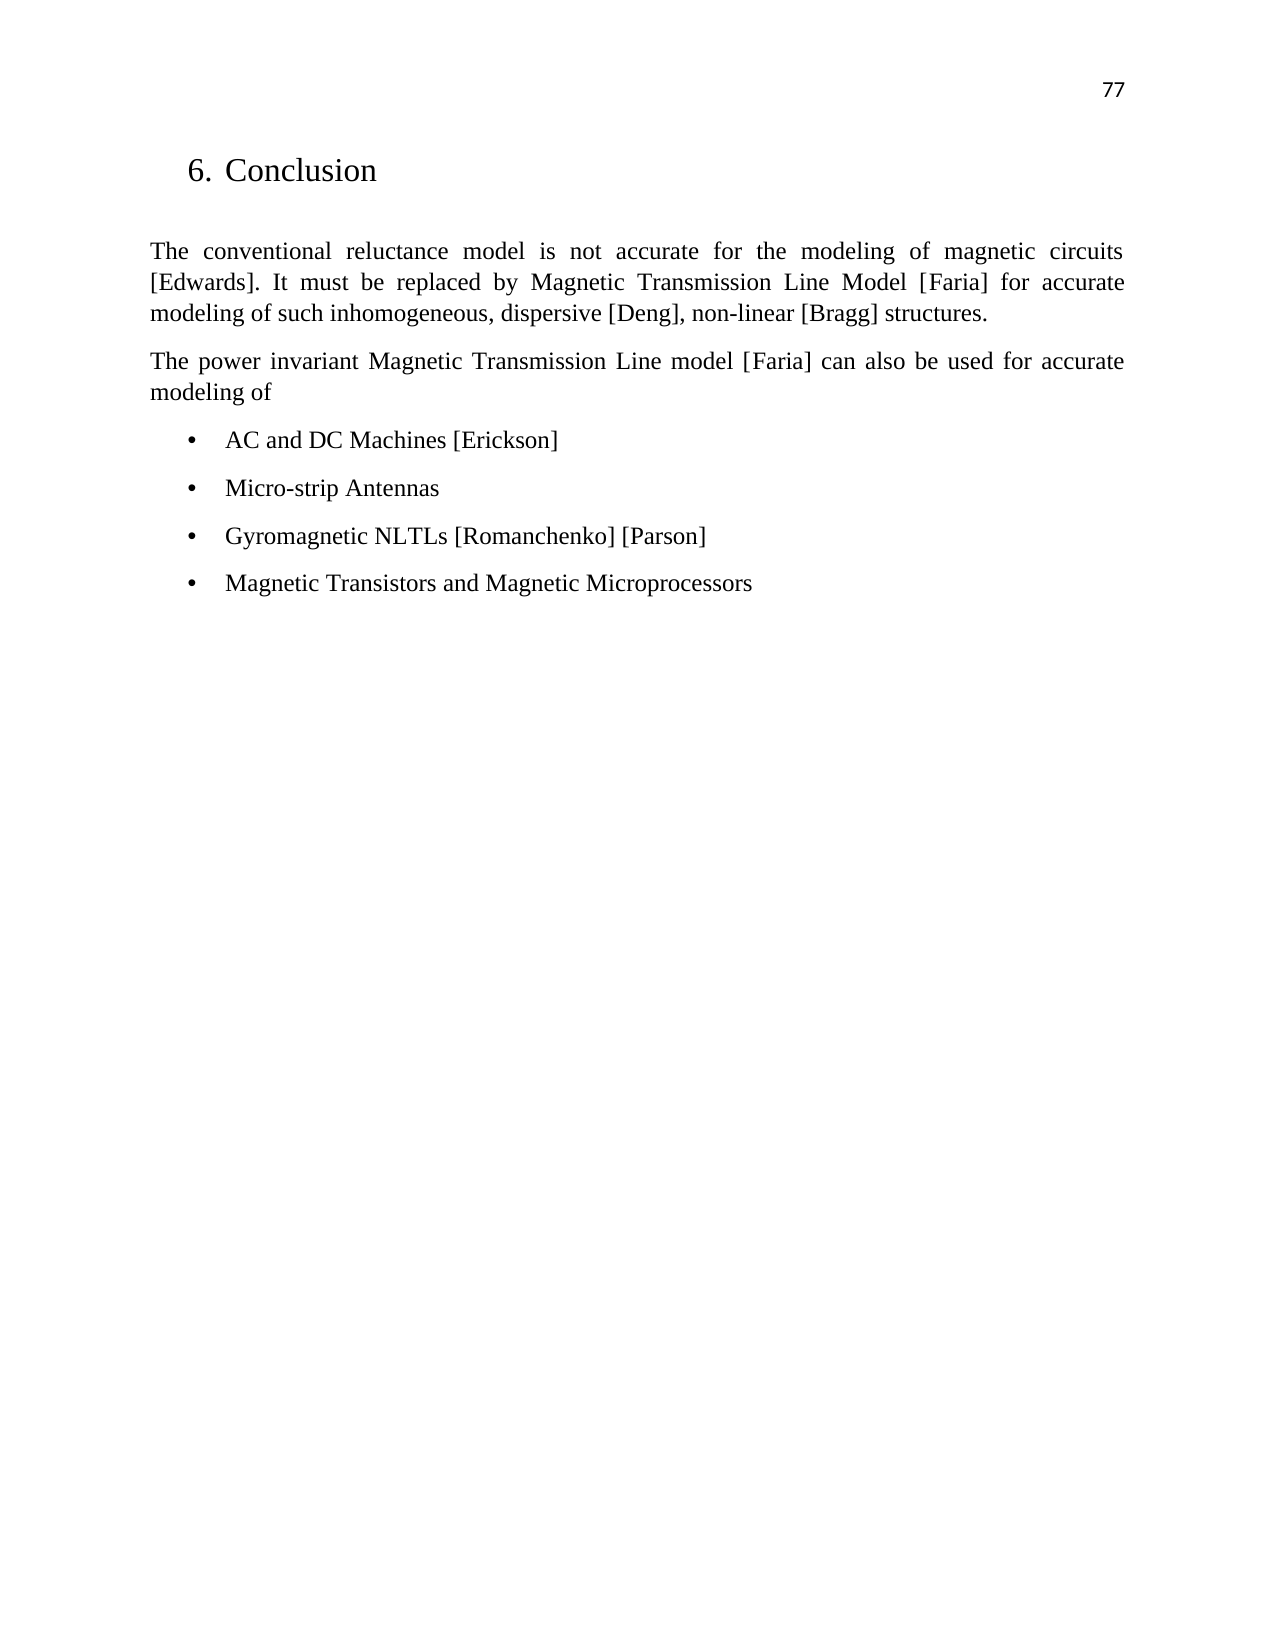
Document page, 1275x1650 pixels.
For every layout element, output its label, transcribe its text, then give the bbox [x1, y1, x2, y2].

subtitle Conclusion [187, 150, 1125, 188]
text The conventional reluctance model is not accurate for the modeling of magnetic circuits [Edwards]. It must be replaced by Magnetic Transmission Line Model [Faria] for accurate modeling of such inhomogeneous, dispersive [Deng], non-linear [Bragg] structures. [150, 236, 1125, 327]
list Magnetic Transistors and Magnetic Microprocessors [187, 568, 1125, 597]
list Micro-strip Antennas [187, 473, 1125, 502]
list Gyromagnetic NLTLs [Romanchenko] [Parson] [187, 521, 1125, 549]
list AC and DC Machines [Erickson] [187, 425, 1125, 454]
text The power invariant Magnetic Transmission Line model [Faria] can also be used for accurate modeling of [150, 346, 1125, 406]
